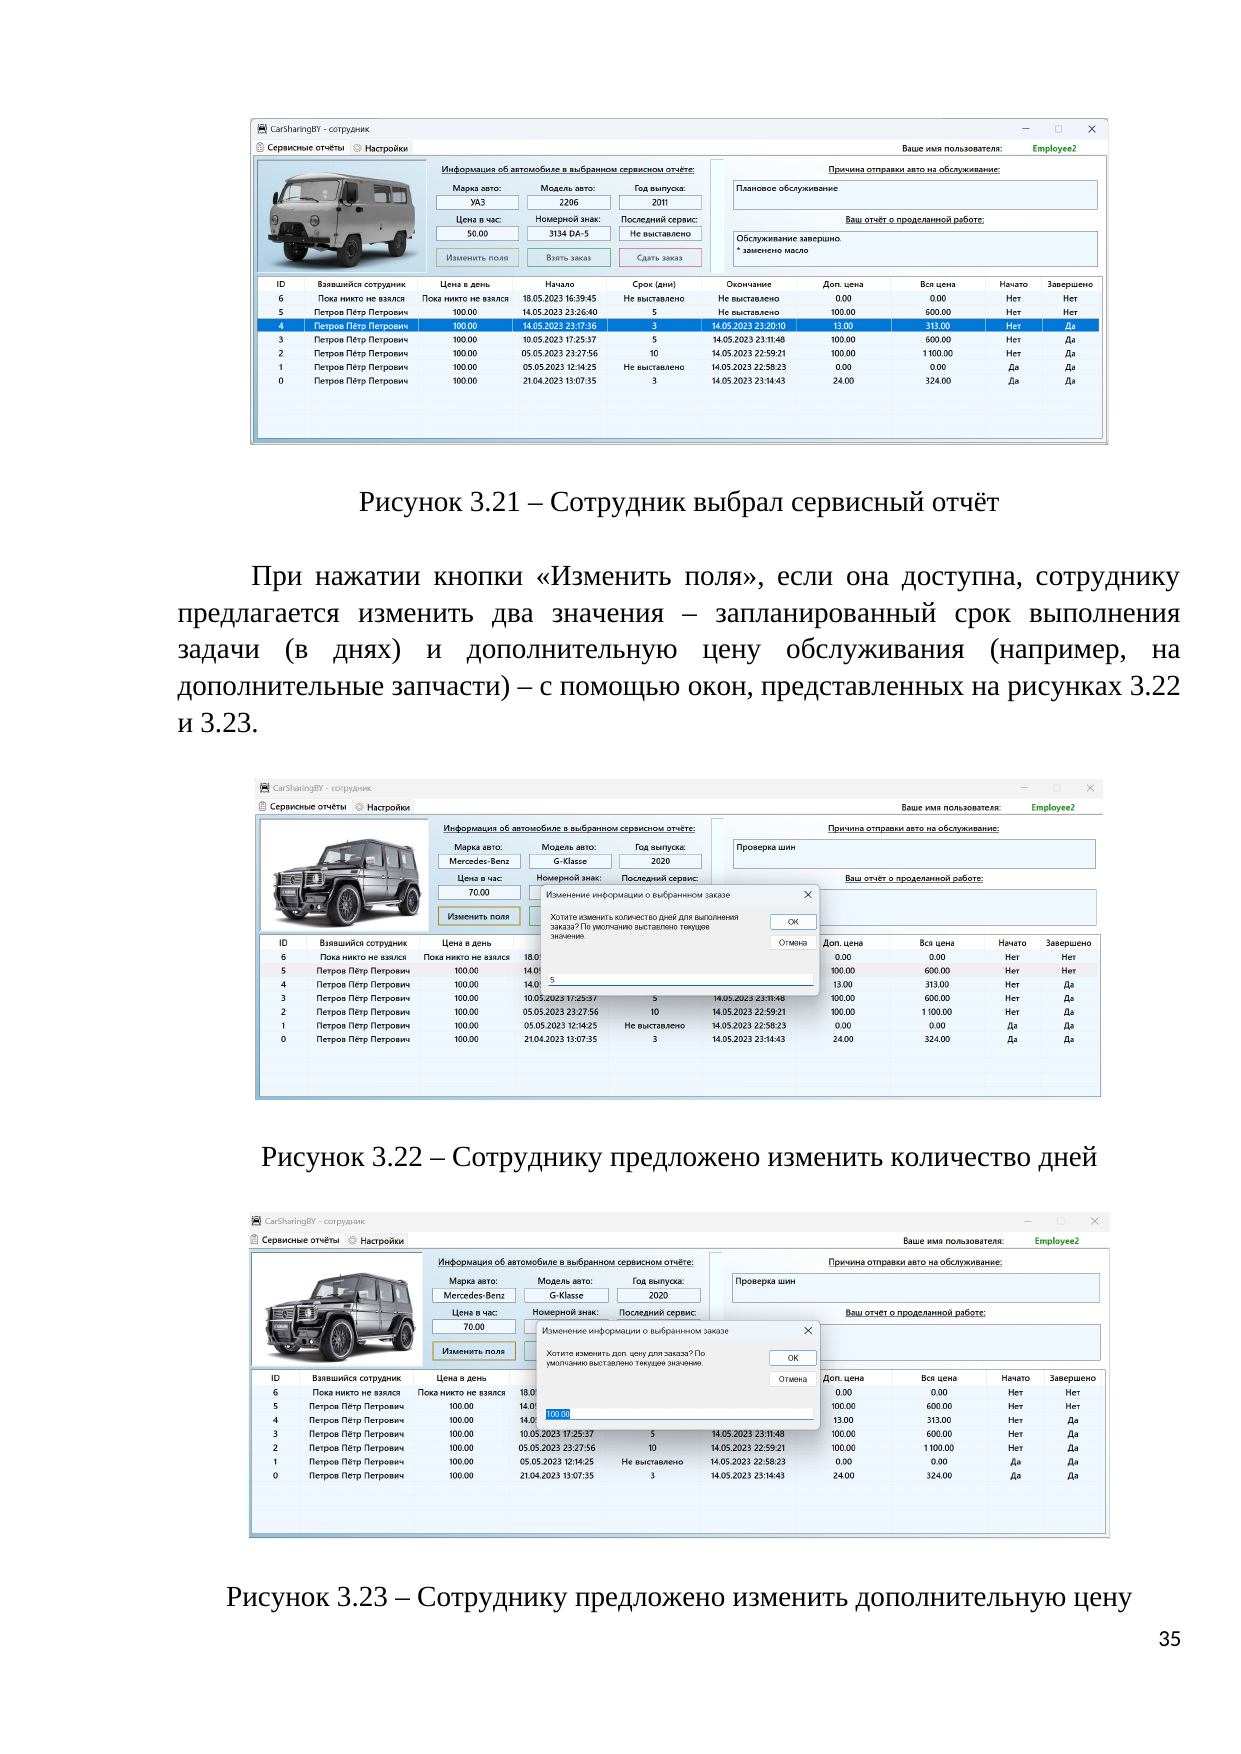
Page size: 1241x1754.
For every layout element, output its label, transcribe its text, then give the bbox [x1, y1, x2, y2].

text Рисунок 3.21 – Сотрудник выбрал сервисный отчёт [177, 484, 1181, 518]
text При нажатии кнопки «Изменить поля», если она доступна, сотруднику предлагается изменить два значения – запланированный срок выполнения задачи (в днях) и дополнительную цену обслуживания (например, на дополнительные запчасти) – с помощью окон, представленных на рисунках 3.22 и 3.23. [177, 558, 1181, 739]
text Рисунок 3.22 – Сотруднику предложено изменить количество дней [177, 1139, 1181, 1173]
text Рисунок 3.23 – Сотруднику предложено изменить дополнительную цену [177, 1579, 1181, 1612]
picture [248, 1212, 1110, 1539]
picture [250, 118, 1109, 445]
picture [255, 779, 1104, 1100]
